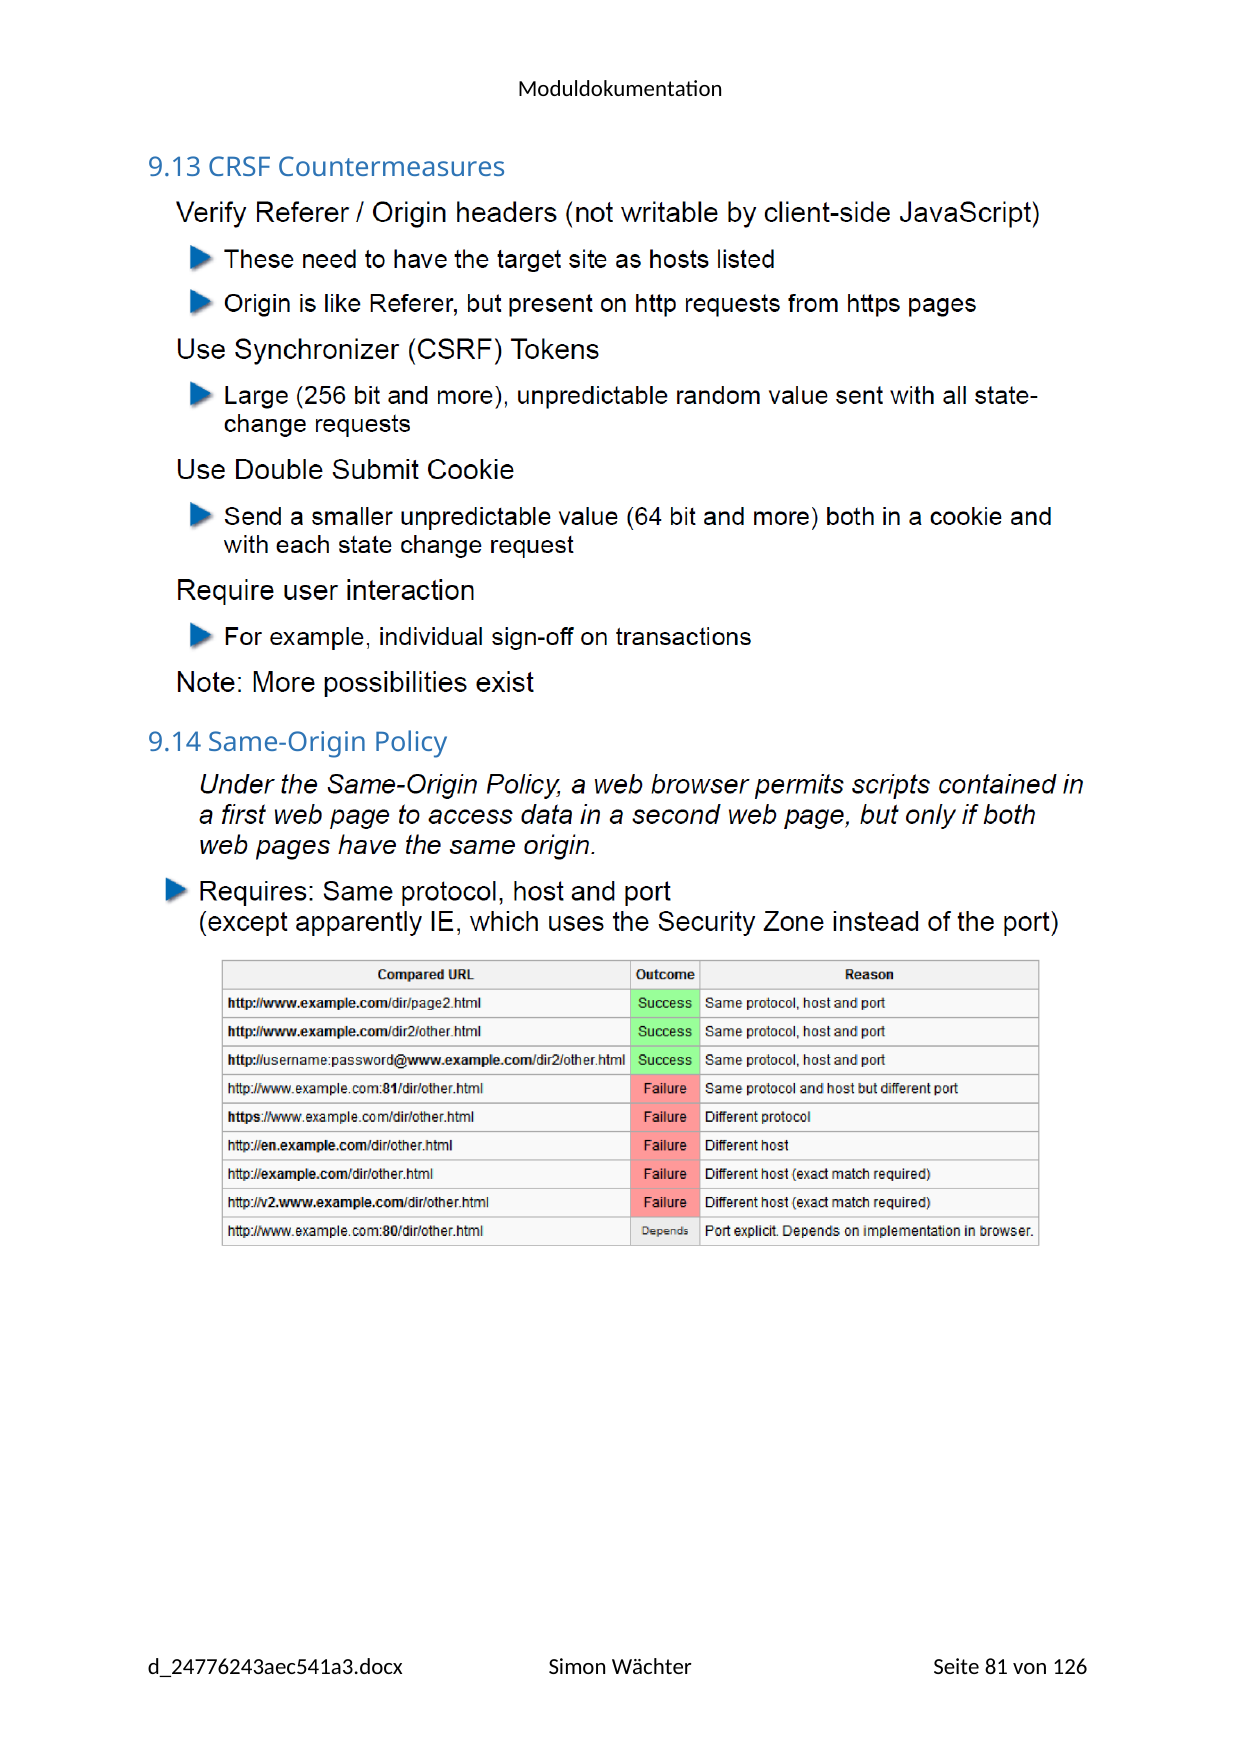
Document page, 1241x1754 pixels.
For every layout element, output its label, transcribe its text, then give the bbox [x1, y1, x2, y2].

subtitle CRSF Countermeasures [148, 148, 1093, 184]
picture [147, 762, 1093, 1258]
picture [147, 187, 1093, 704]
subtitle Same-Origin Policy [148, 723, 1093, 760]
